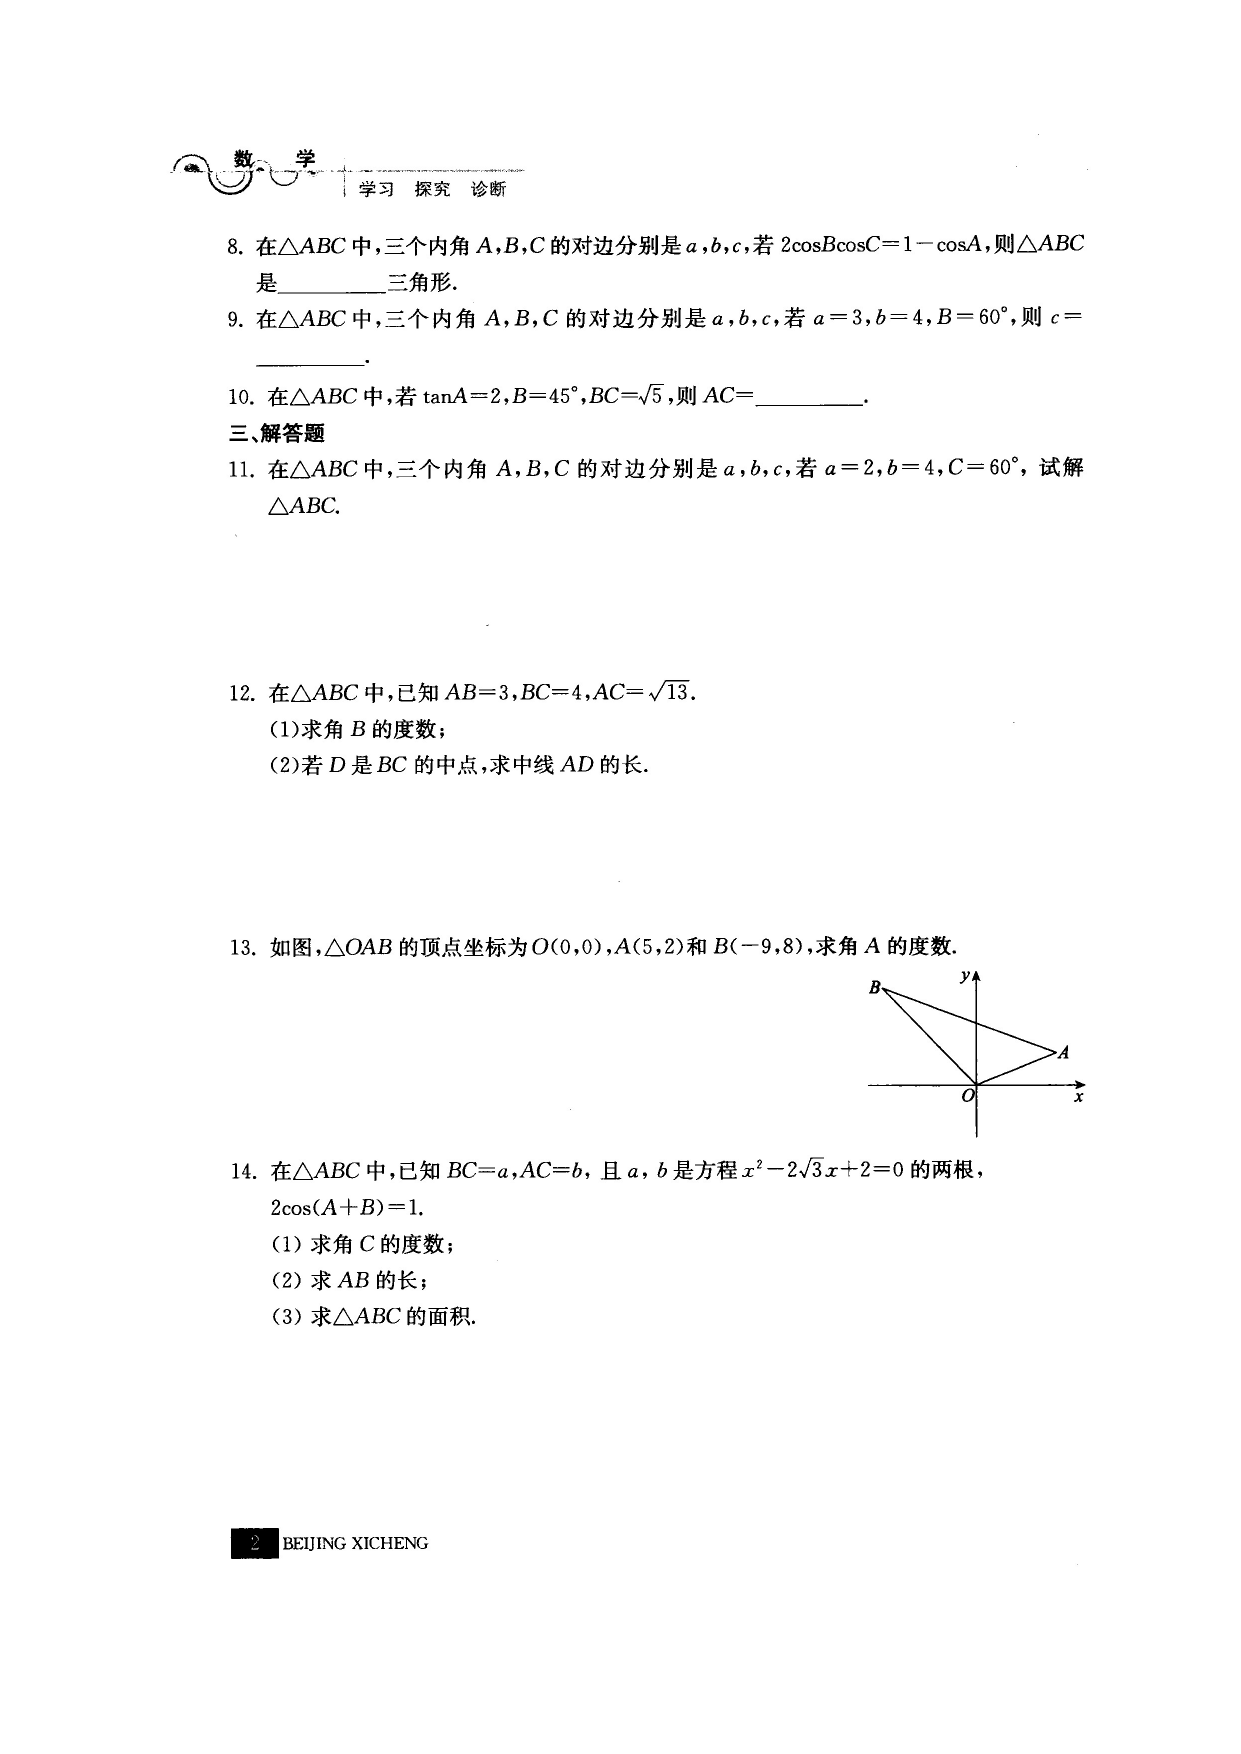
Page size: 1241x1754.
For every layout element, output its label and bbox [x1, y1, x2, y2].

picture [122, 118, 1119, 1575]
